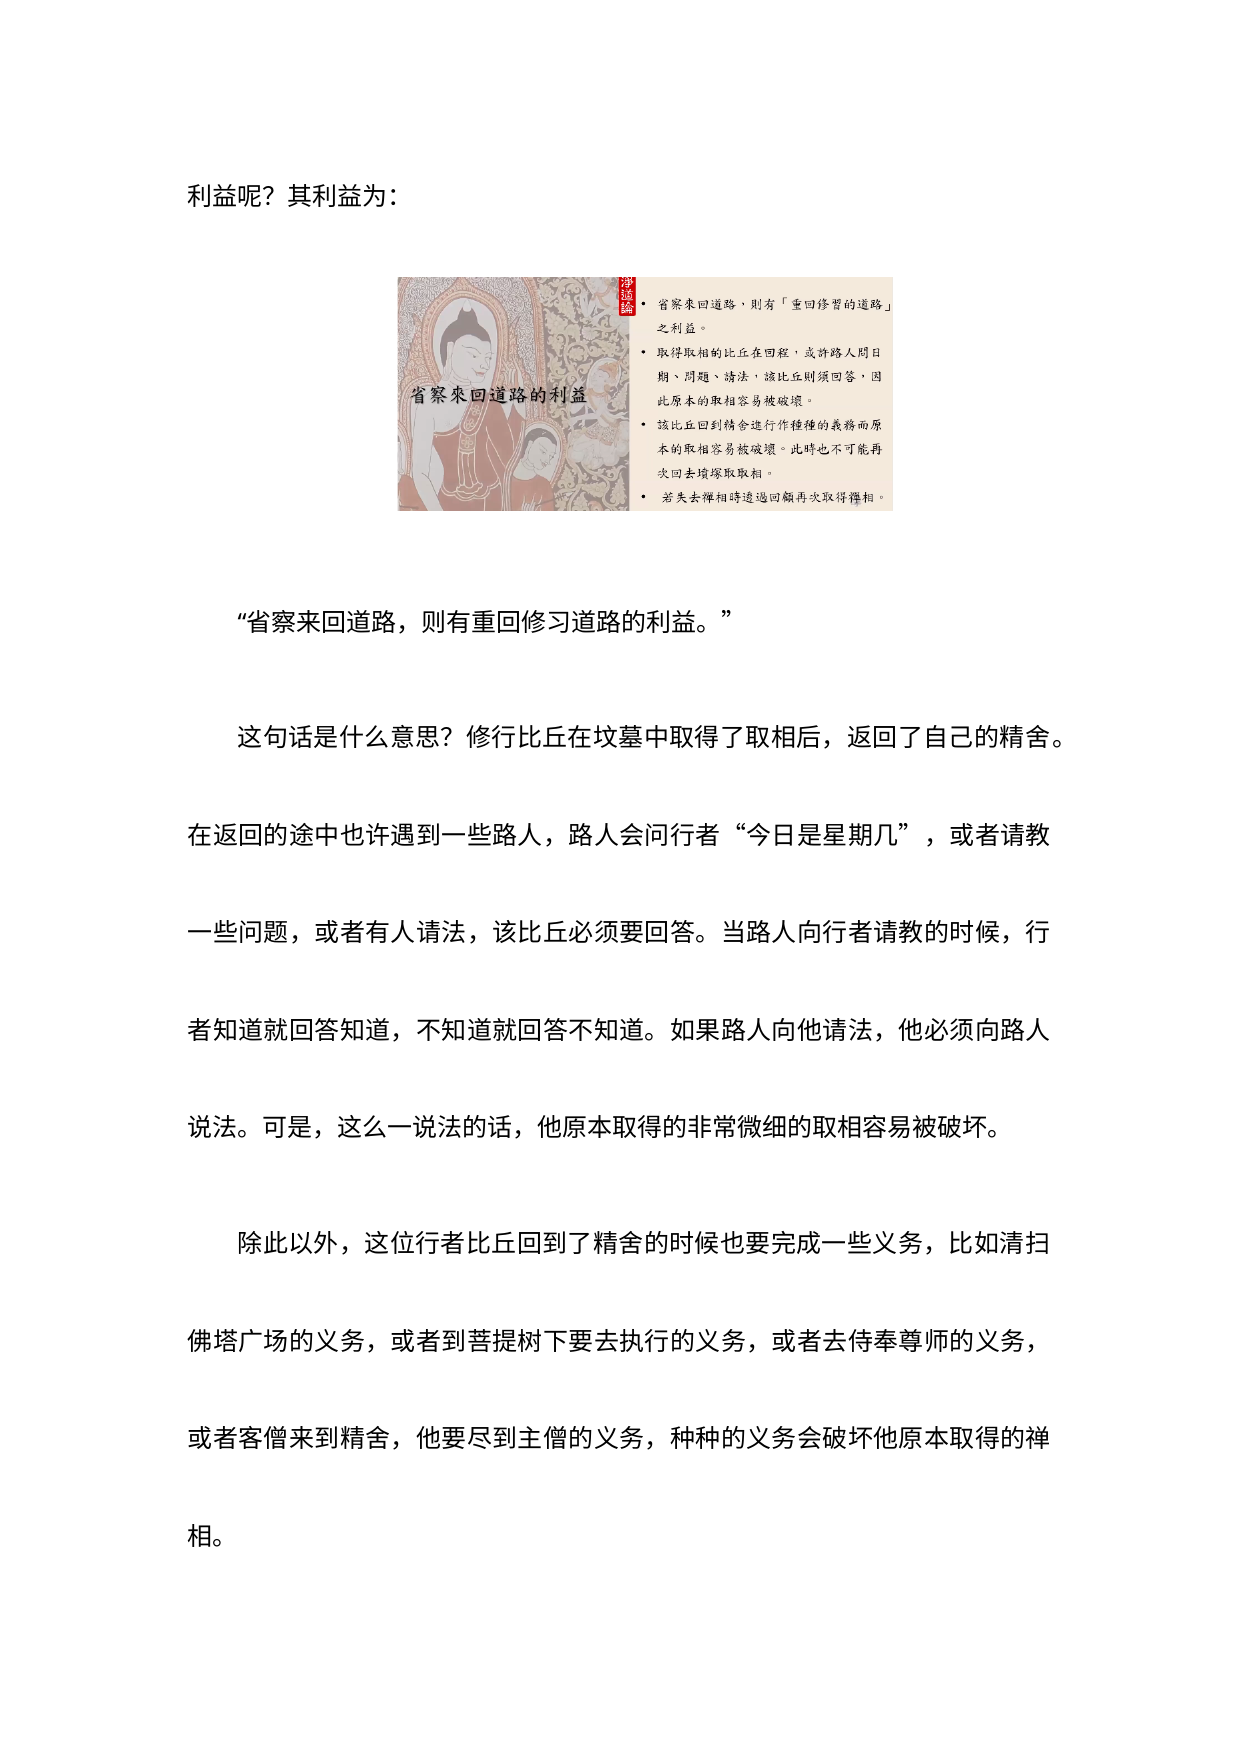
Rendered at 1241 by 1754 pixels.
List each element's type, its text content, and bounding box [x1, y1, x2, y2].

picture [397, 277, 893, 511]
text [187, 162, 1053, 227]
text 除此以外，这位行者比丘回到了精舍的时候也要完成一些义务，比如清扫佛塔广场的义务，或者到菩提树下要去执行的义务，或者去侍奉尊师的义务，或者客僧来到精舍，他要尽到主僧的义务，种种的义务会破坏他原本取得的禅相。 [187, 1209, 1053, 1567]
text “省察来回道路，则有重回修习道路的利益。” [187, 588, 1053, 653]
text 这句话是什么意思？修行比丘在坟墓中取得了取相后，返回了自己的精舍。在返回的途中也许遇到一些路人，路人会问行者“今日是星期几”，或者请教一些问题，或者有人请法，该比丘必须要回答。当路人向行者请教的时候，行者知道就回答知道，不知道就回答不知道。如果路人向他请法，他必须向路人说法。可是，这么一说法的话，他原本取得的非常微细的取相容易被破坏。 [187, 703, 1053, 1158]
